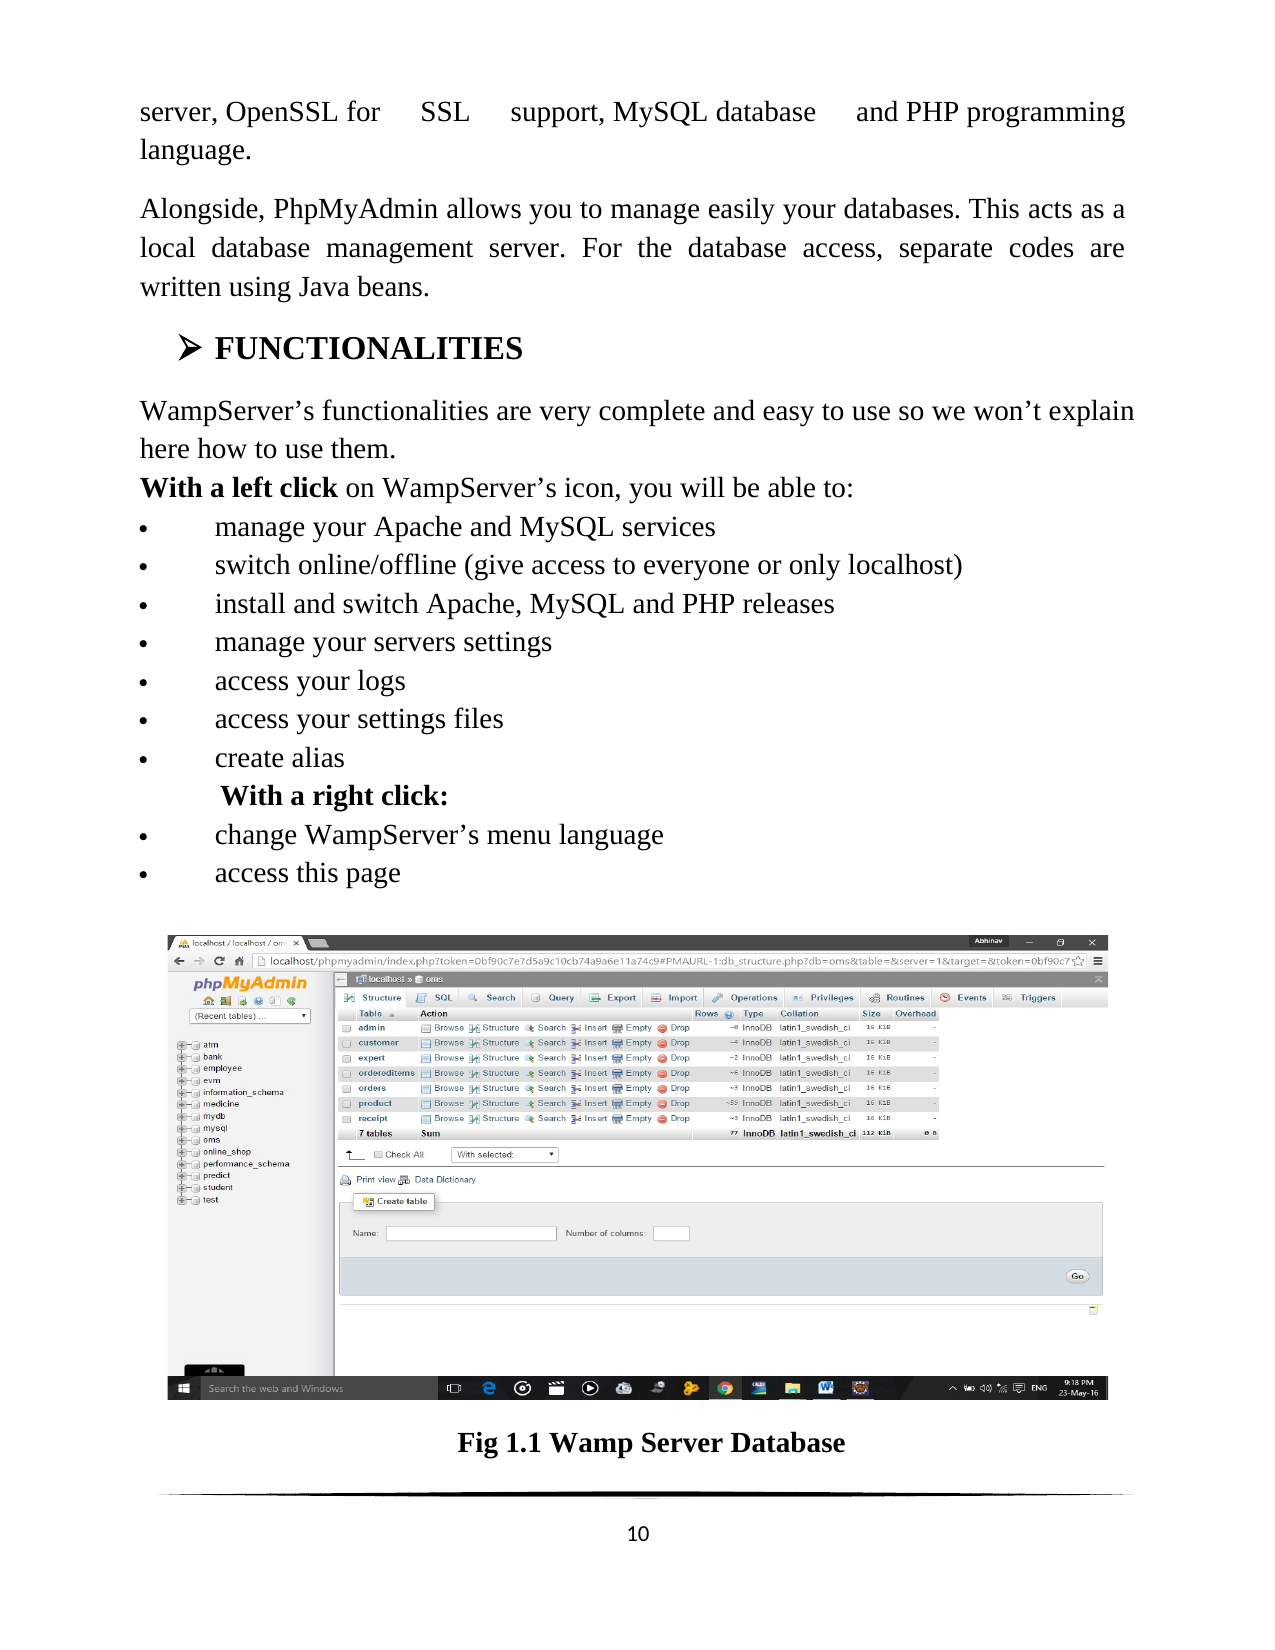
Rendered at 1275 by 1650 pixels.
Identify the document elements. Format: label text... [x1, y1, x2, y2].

text With a right click: [139, 778, 1135, 812]
list access your logs [139, 663, 1135, 696]
picture [158, 1490, 1134, 1499]
list manage your Apache and MySQL services [139, 509, 1135, 542]
text WampServer’s functionalities are very complete and easy to use so we won’t explain here how to use them. [139, 393, 1135, 465]
picture [167, 935, 1109, 1400]
list install and switch Apache, MySQL and PHP releases [139, 586, 1135, 619]
text Alongside, PhpMyAdmin allows you to manage easily your databases. This acts as a local database management server. For the database access, separate codes are written using Java beans. [139, 192, 1125, 302]
list change WampServer’s menu language [139, 817, 1135, 851]
list create alias [139, 740, 1135, 773]
text With a left click on WampServer’s icon, you will be able to: [139, 470, 1135, 504]
list access this page [139, 856, 1135, 889]
text Fig 1.1 Wamp Server Database [167, 1425, 1135, 1458]
list access your settings files [139, 701, 1135, 735]
list switch online/offline (give access to everyone or only localhost) [139, 547, 1135, 581]
list manage your servers settings [139, 624, 1135, 658]
list FUNCTIONALITIES [177, 328, 1125, 366]
